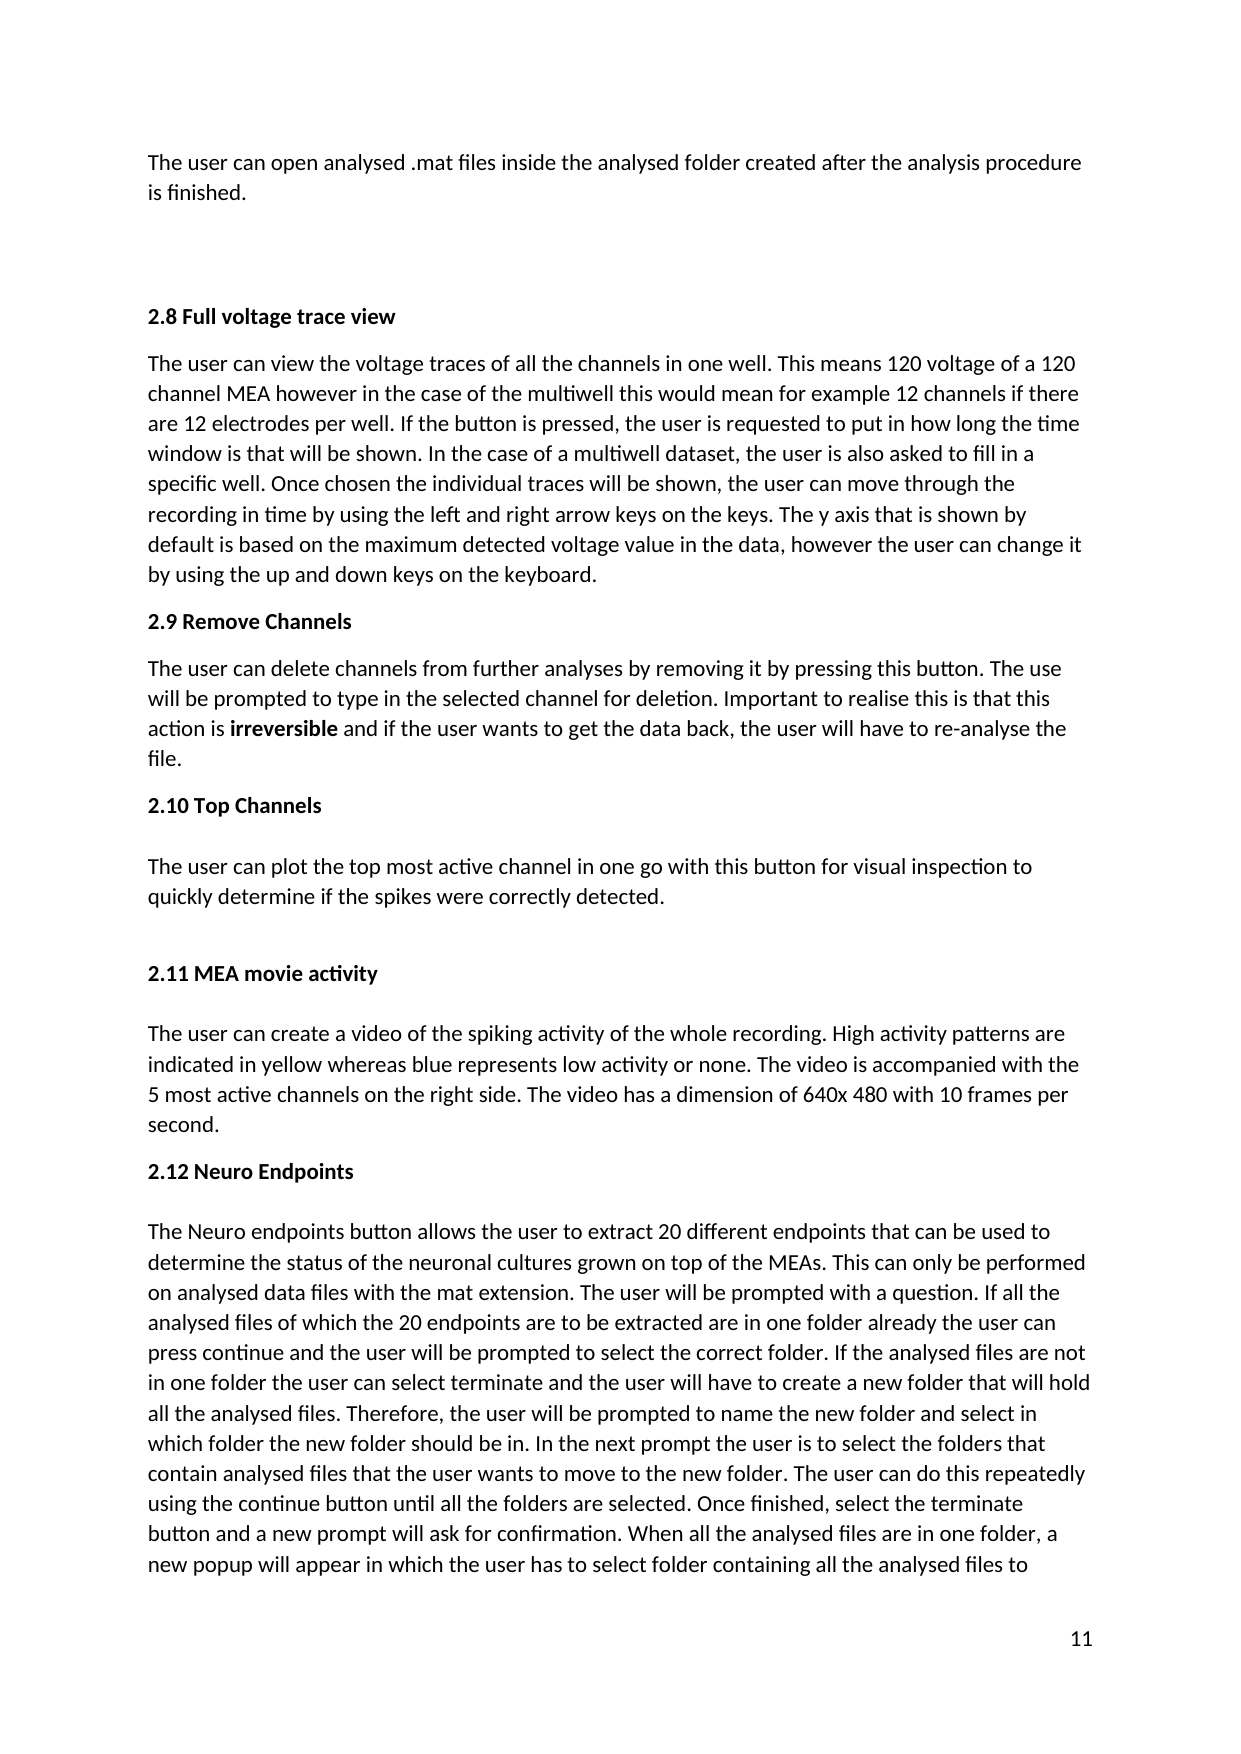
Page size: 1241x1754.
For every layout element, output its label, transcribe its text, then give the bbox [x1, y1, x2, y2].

text 2.11 MEA movie activity The user can create a video of the spiking activity of the whole recording. High activity patterns are indicated in yellow whereas blue represents low activity or none. The video is accompanied with the 5 most active channels on the right side. The video has a dimension of 640x 480 with 10 frames per second. [148, 959, 1093, 1138]
text 2.9 Remove Channels [148, 607, 1093, 635]
text 2.10 Top Channels The user can plot the top most active channel in one go with this button for visual inspection to quickly determine if the spikes were correctly detected. [148, 791, 1093, 940]
text The user can view the voltage traces of all the channels in one well. This means 120 voltage of a 120 channel MEA however in the case of the multiwell this would mean for example 12 channels if there are 12 electrodes per well. If the button is pressed, the user is requested to put in how long the time window is that will be shown. In the case of a multiwell dataset, the user is also asked to fill in a specific well. Once chosen the individual traces will be shown, the user can move through the recording in time by using the left and right arrow keys on the keys. The y axis that is shown by default is based on the maximum detected voltage value in the data, however the user can change it by using the up and down keys on the keyboard. [148, 349, 1093, 588]
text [148, 1157, 1093, 1578]
text The user can delete channels from further analyses by removing it by pressing this button. The use will be prompted to type in the selected channel for deletion. Important to realise this is that this action is irreversible and if the user wants to get the data back, the user will have to re-analyse the file. [148, 654, 1093, 772]
text 2.8 Full voltage trace view [148, 302, 1093, 330]
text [148, 148, 1093, 206]
